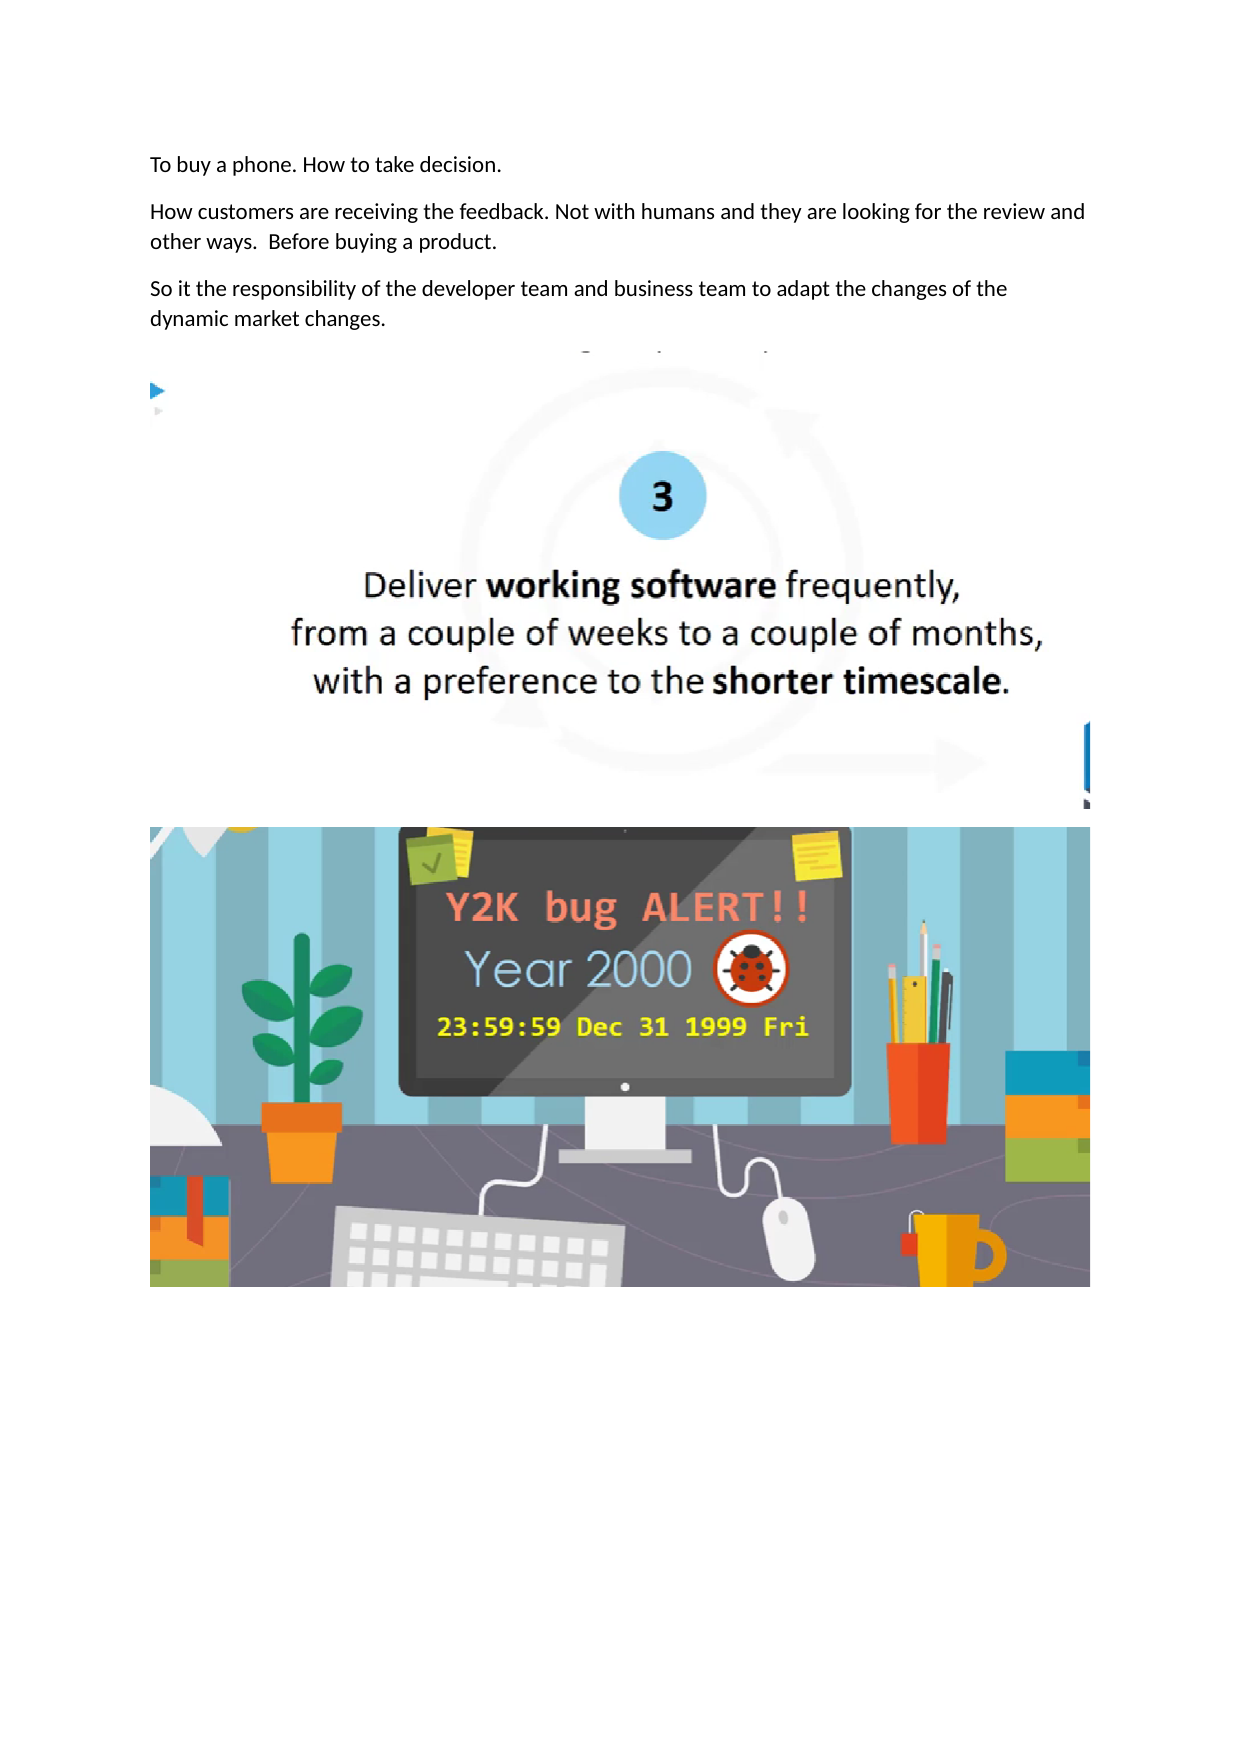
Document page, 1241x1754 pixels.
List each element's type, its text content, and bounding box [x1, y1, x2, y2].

picture [150, 351, 1091, 809]
text How customers are receiving the feedback. Not with humans and they are looking for the review and other ways. Before buying a product. [150, 197, 1090, 255]
text So it the responsibility of the developer team and business team to adapt the changes of the dynamic market changes. [150, 274, 1090, 332]
picture [150, 827, 1091, 1287]
text To buy a phone. How to take decision. [150, 150, 1090, 178]
